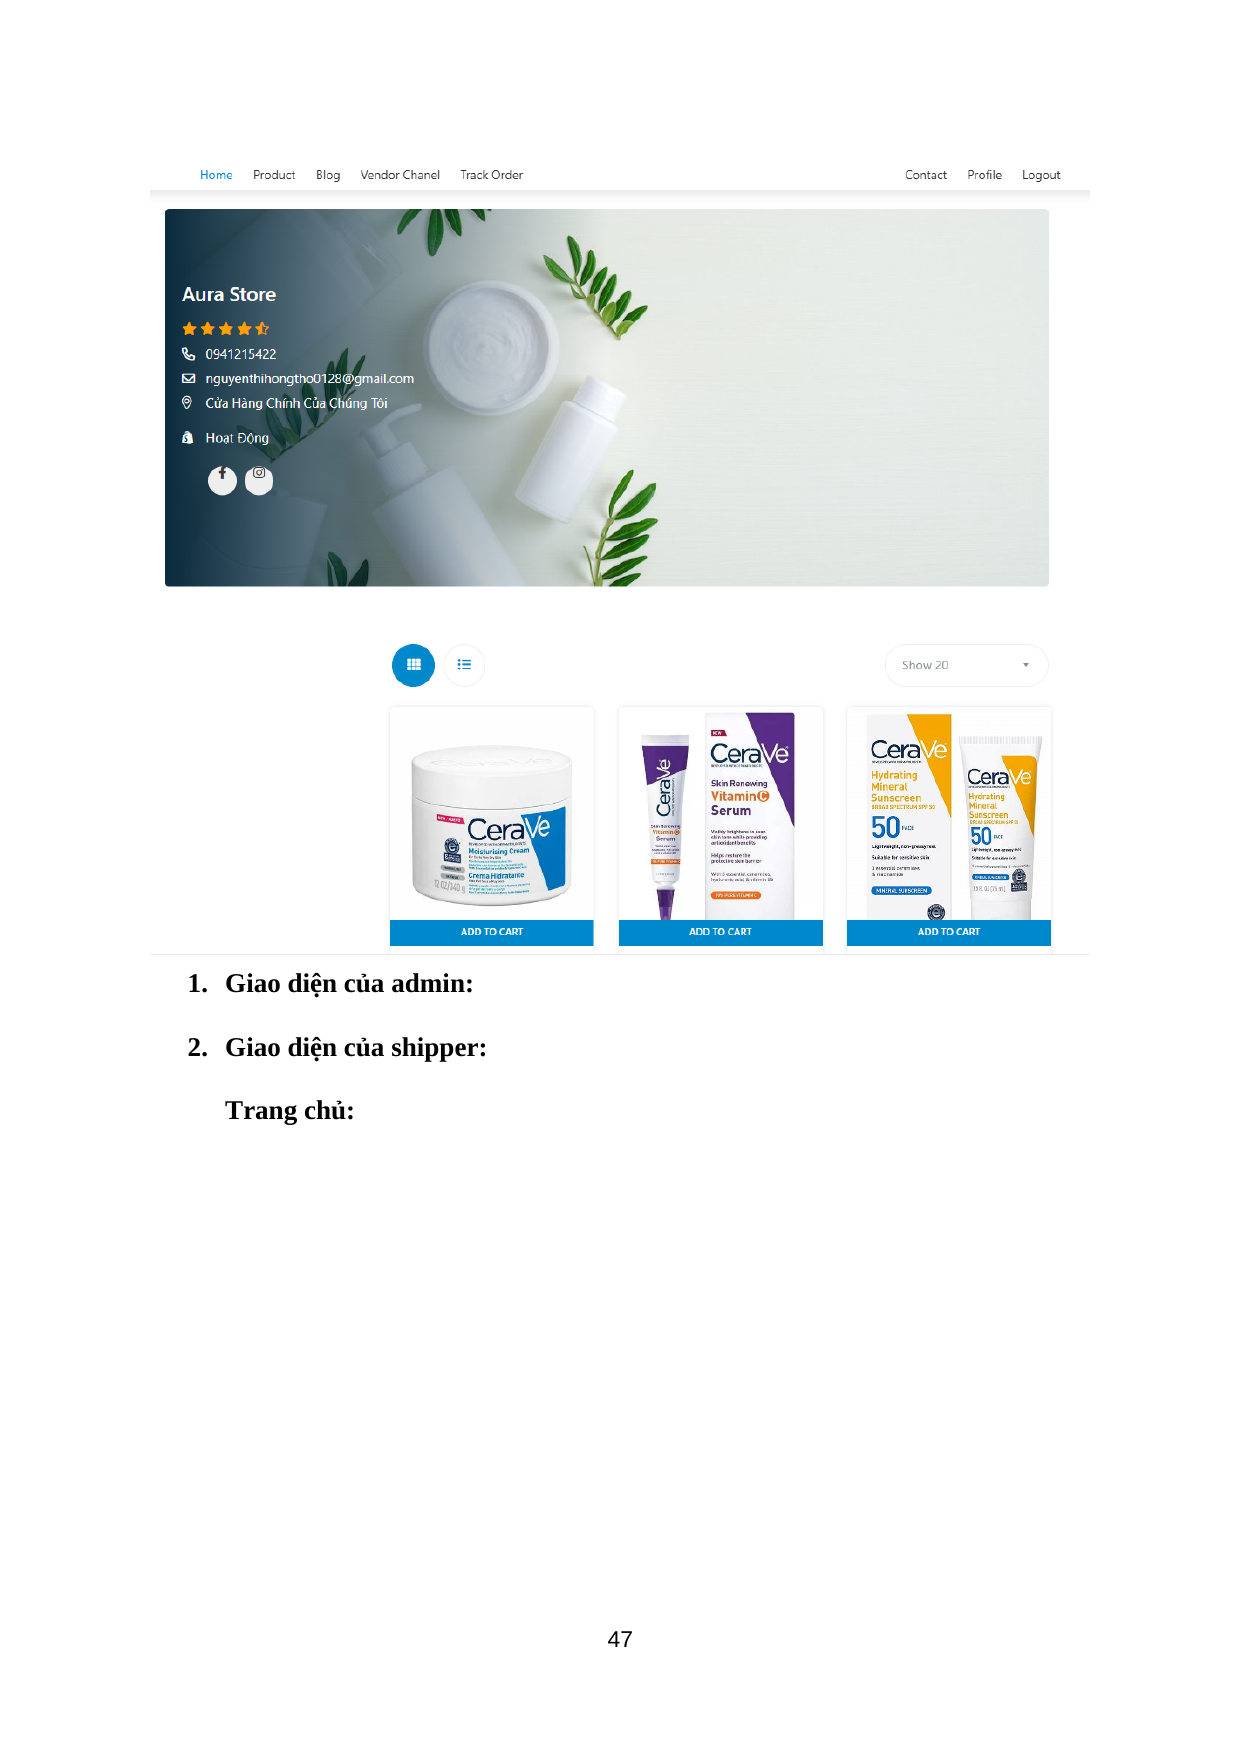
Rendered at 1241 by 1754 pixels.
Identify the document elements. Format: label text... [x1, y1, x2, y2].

list Giao diện của shipper: [187, 1031, 1090, 1062]
list Giao diện của admin: [187, 967, 1090, 998]
picture [150, 150, 1091, 955]
text Trang chủ: [150, 1094, 1090, 1125]
